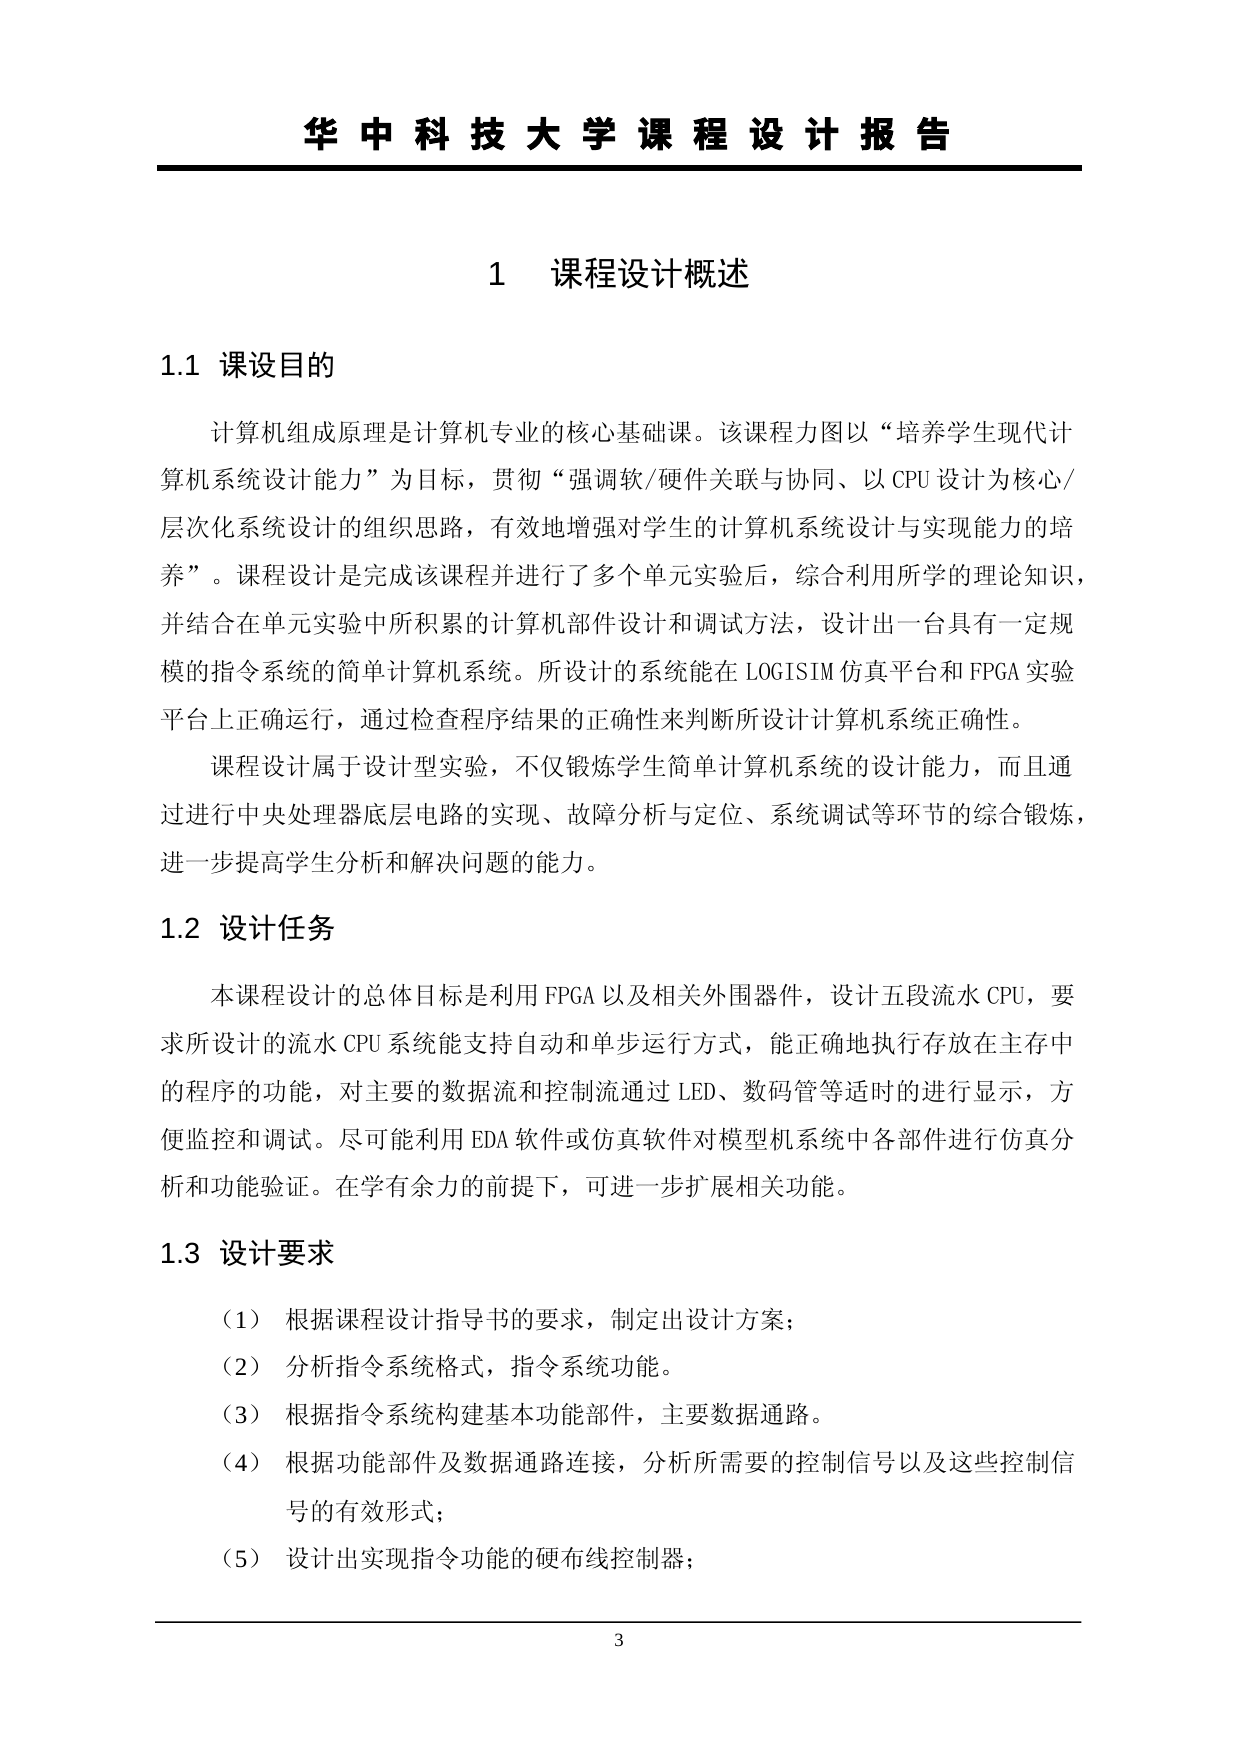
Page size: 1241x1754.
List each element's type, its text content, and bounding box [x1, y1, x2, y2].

list 设计出实现指令功能的硬布线控制器； [209, 1533, 1075, 1581]
list 分析指令系统格式，指令系统功能。 [209, 1342, 1075, 1390]
list 根据指令系统构建基本功能部件，主要数据通路。 [209, 1390, 1075, 1438]
subtitle 设计要求 [159, 1234, 1053, 1269]
list 根据课程设计指导书的要求，制定出设计方案； [209, 1294, 1075, 1342]
subtitle 设计任务 [159, 910, 1053, 945]
text 本课程设计的总体目标是利用FPGA以及相关外围器件，设计五段流水CPU，要求所设计的流水CPU系统能支持自动和单步运行方式，能正确地执行存放在主存中的程序的功能，对主要的数据流和控制流通过LED、数码管等适时的进行显示，方便监控和调试。尽可能利用EDA软件或仿真软件对模型机系统中各部件进行仿真分析和功能验证。在学有余力的前提下，可进一步扩展相关功能。 [159, 970, 1075, 1209]
list 根据功能部件及数据通路连接，分析所需要的控制信号以及这些控制信号的有效形式； [209, 1438, 1075, 1533]
subtitle 课程设计概述 [159, 248, 1078, 296]
subtitle 课设目的 [159, 346, 1053, 382]
text 课程设计属于设计型实验，不仅锻炼学生简单计算机系统的设计能力，而且通过进行中央处理器底层电路的实现、故障分析与定位、系统调试等环节的综合锻炼，进一步提高学生分析和解决问题的能力。 [159, 741, 1075, 885]
text 计算机组成原理是计算机专业的核心基础课。该课程力图以“培养学生现代计算机系统设计能力”为目标，贯彻“强调软/硬件关联与协同、以CPU设计为核心/层次化系统设计的组织思路，有效地增强对学生的计算机系统设计与实现能力的培养”。课程设计是完成该课程并进行了多个单元实验后，综合利用所学的理论知识，并结合在单元实验中所积累的计算机部件设计和调试方法，设计出一台具有一定规模的指令系统的简单计算机系统。所设计的系统能在LOGISIM仿真平台和FPGA实验平台上正确运行，通过检查程序结果的正确性来判断所设计计算机系统正确性。 [159, 407, 1075, 741]
